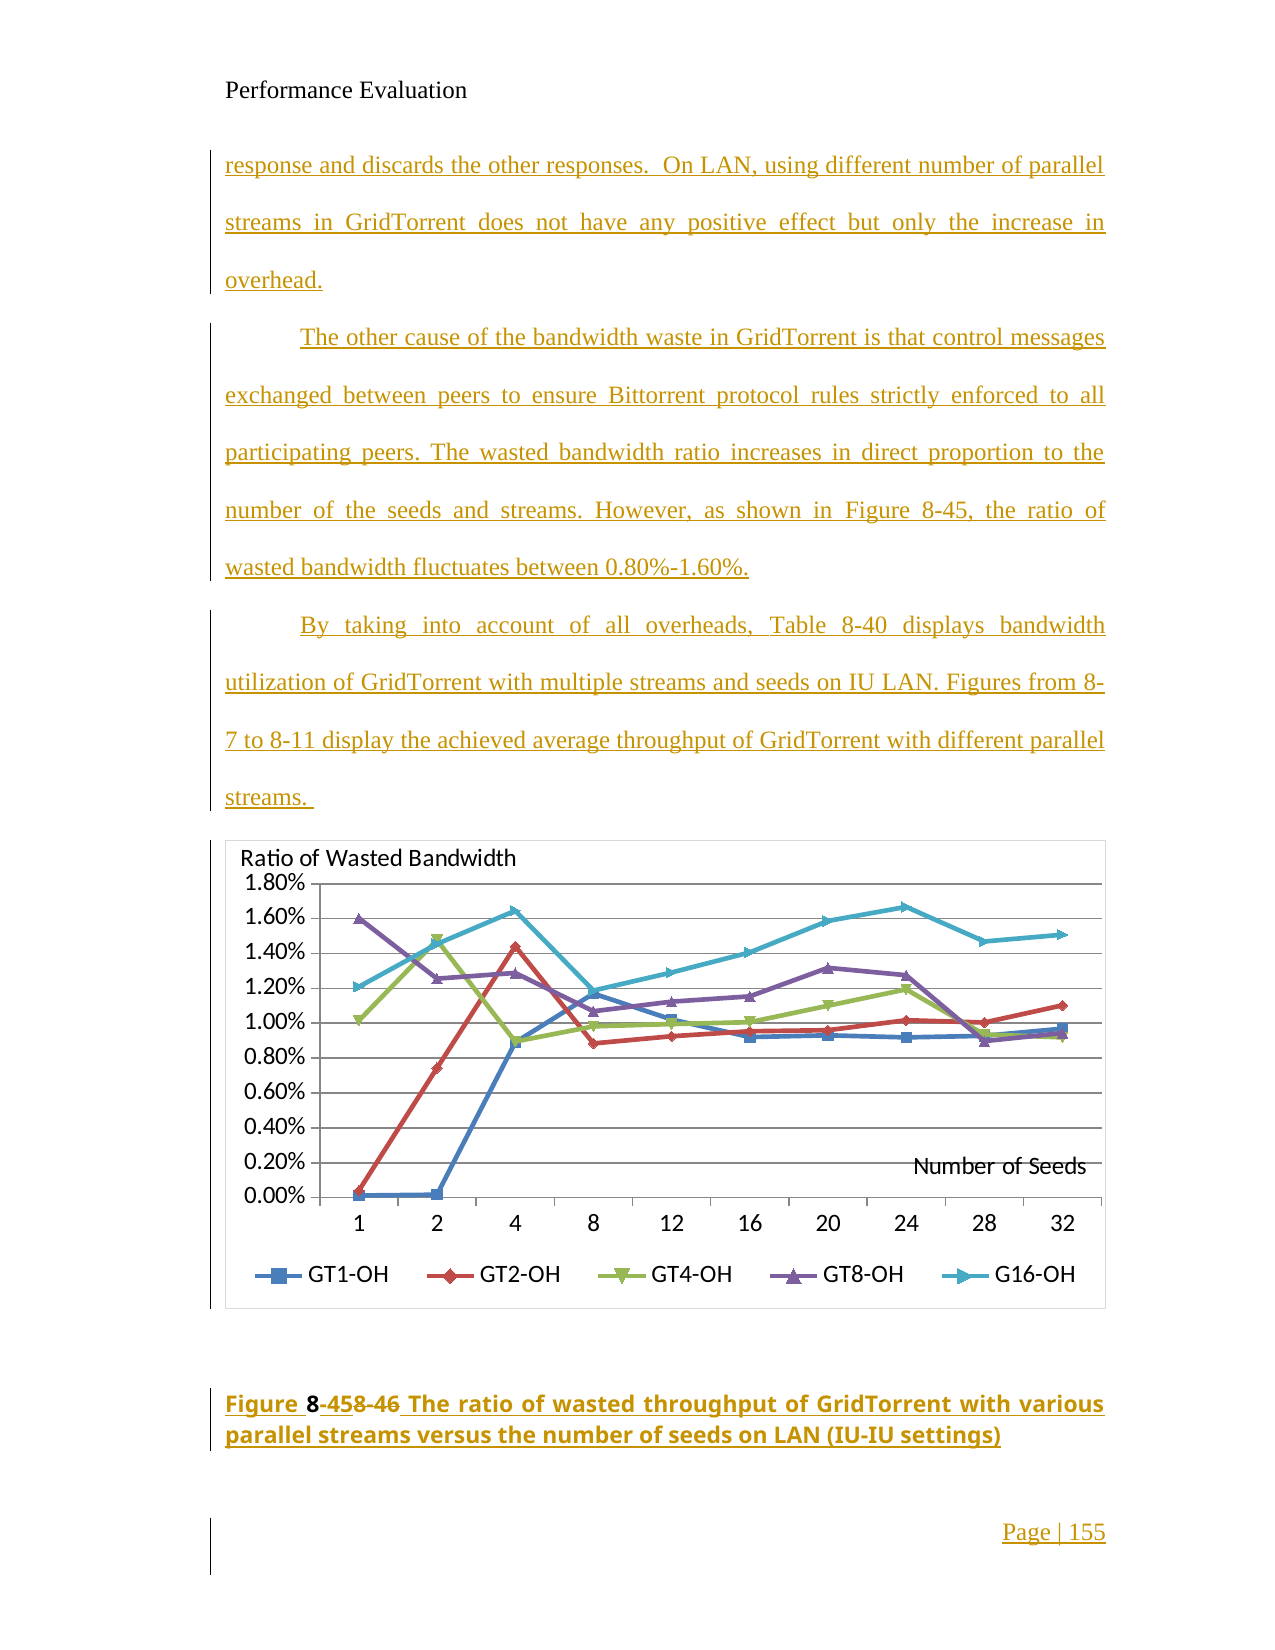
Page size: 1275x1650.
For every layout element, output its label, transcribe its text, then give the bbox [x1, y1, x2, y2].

text 8 [225, 1388, 1106, 1451]
